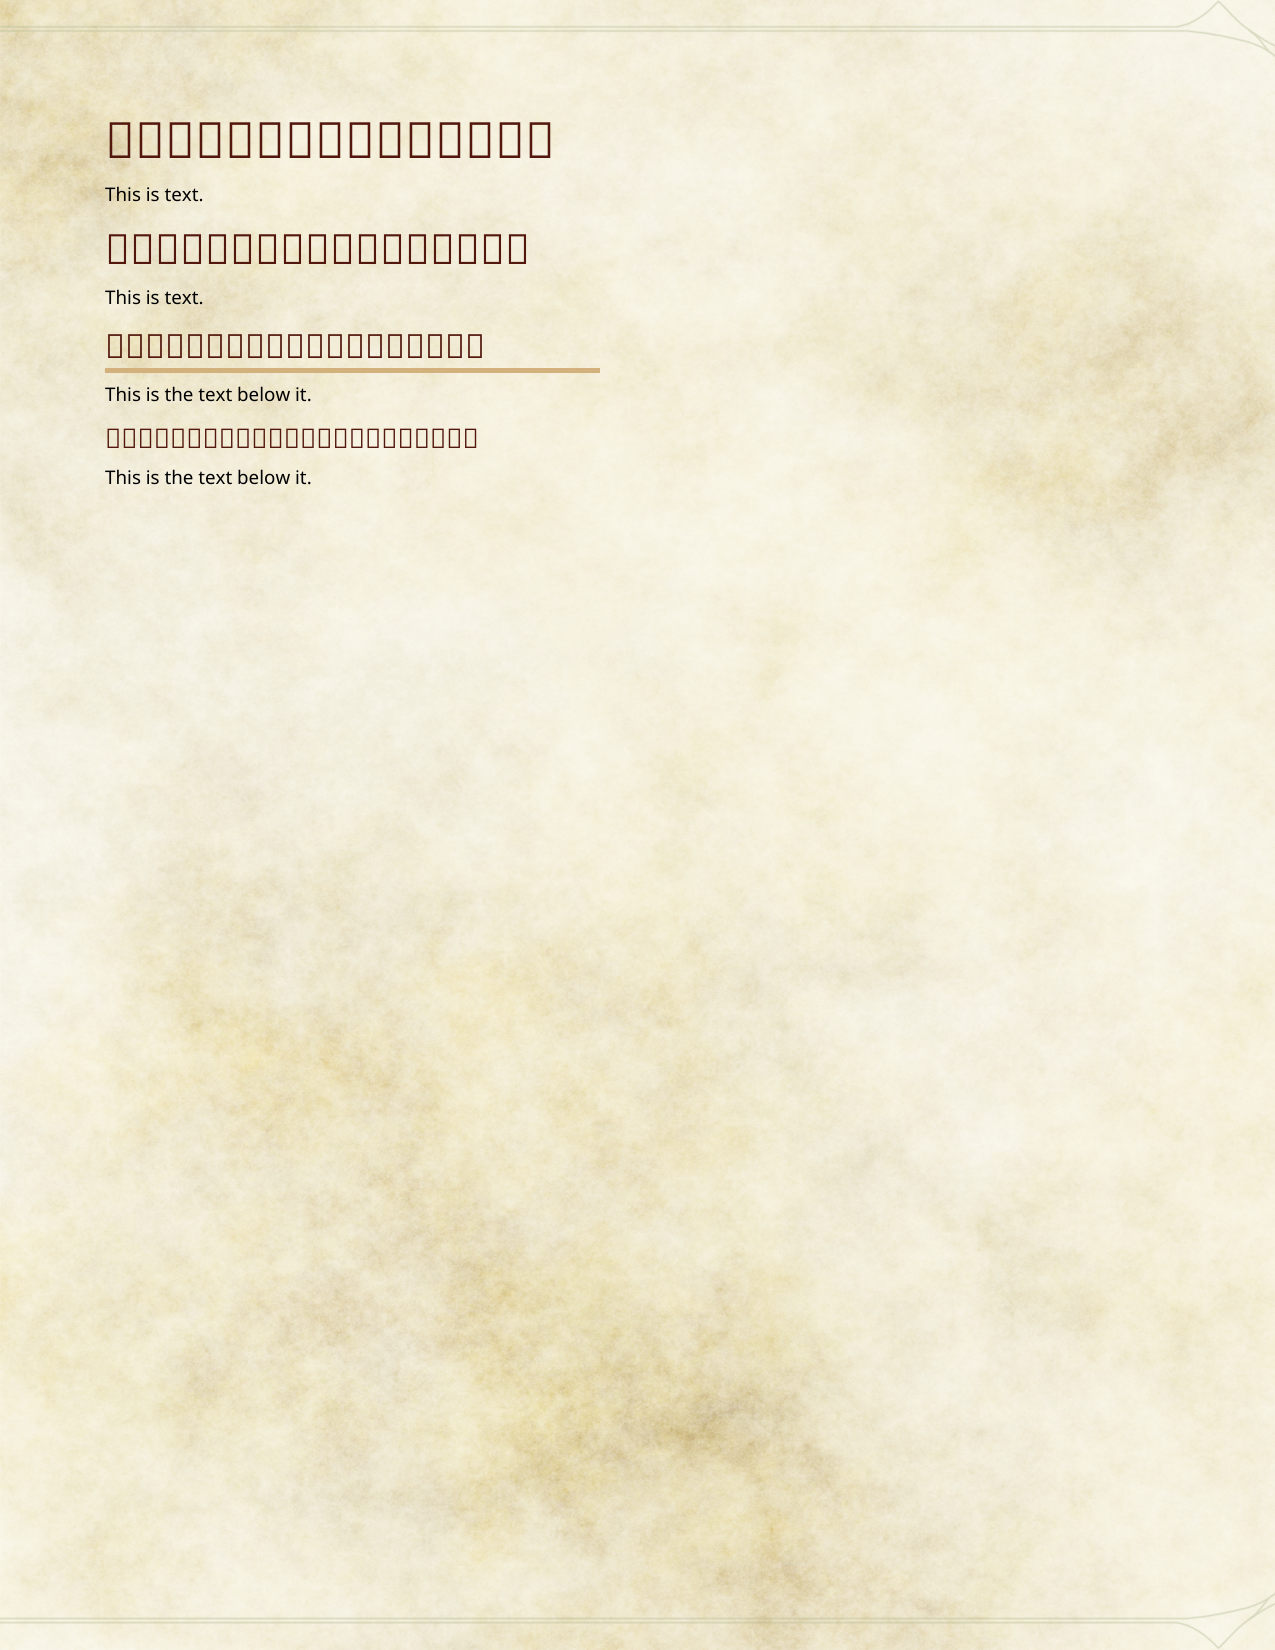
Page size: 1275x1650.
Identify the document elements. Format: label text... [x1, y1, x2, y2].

text This is text. [105, 181, 600, 207]
text  [105, 219, 600, 276]
title  [105, 105, 600, 173]
picture [0, 0, 1275, 1650]
text This is the text below it. [105, 464, 600, 490]
text  [105, 323, 600, 368]
text  [105, 419, 600, 456]
text This is the text below it. [105, 381, 600, 407]
text This is text. [105, 284, 600, 310]
